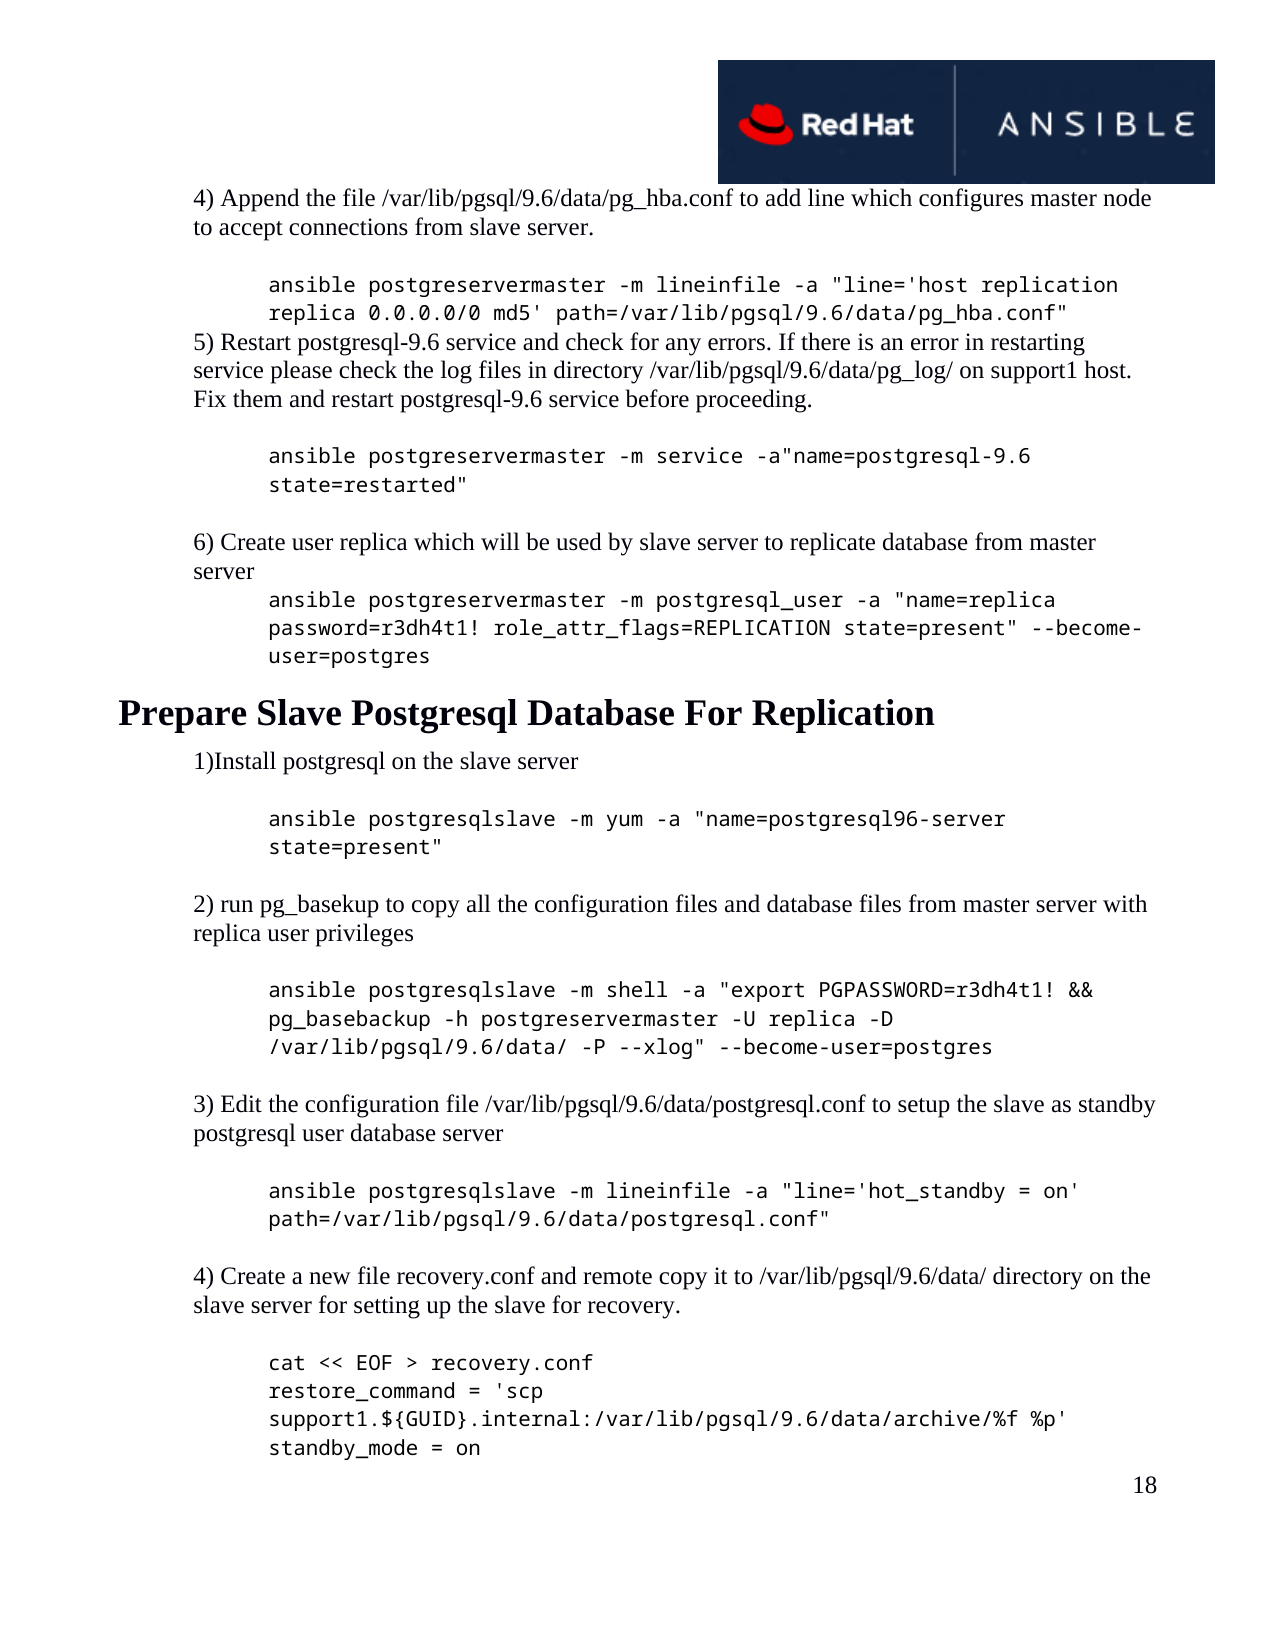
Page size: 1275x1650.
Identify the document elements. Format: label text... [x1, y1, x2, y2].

text 1)Install postgresql on the slave server [193, 746, 1157, 775]
text ansible postgreservermaster -m service -a"name=postgresql-9.6 state=restarted" [268, 442, 1157, 498]
text ansible postgreservermaster -m lineinfile -a "line='host replication replica 0.0.0.0/0 md5' path=/var/lib/pgsql/9.6/data/pg_hba.conf" [268, 270, 1157, 327]
text 4) Create a new file recovery.conf and remote copy it to /var/lib/pgsql/9.6/data/ directory on the slave server for setting up the slave for recovery. [193, 1261, 1157, 1319]
picture [718, 60, 1215, 184]
text ansible postgresqlslave -m yum -a "name=postgresql96-server state=present" [268, 804, 1157, 861]
text 2) run pg_basekup to copy all the configuration files and database files from master server with replica user privileges [193, 889, 1157, 947]
text ansible postgreservermaster -m postgresql_user -a "name=replica password=r3dh4t1! role_attr_flags=REPLICATION state=present" --become-user=postgres [268, 585, 1157, 670]
text 5) Restart postgresql-9.6 service and check for any errors. If there is an error in restarting service please check the log files in directory /var/lib/pgsql/9.6/data/pg_log/ on support1 host. Fix them and restart postgresql-9.6 service before proceeding. [193, 327, 1157, 413]
text restore_command = 'scp support1.${GUID}.internal:/var/lib/pgsql/9.6/data/archive/%f %p' [268, 1376, 1157, 1433]
text standby_mode = on [268, 1433, 1157, 1461]
text ansible postgresqlslave -m lineinfile -a "line='hot_standby = on' path=/var/lib/pgsql/9.6/data/postgresql.conf" [268, 1176, 1157, 1233]
text 4) Append the file /var/lib/pgsql/9.6/data/pg_hba.conf to add line which configures master node to accept connections from slave server. [193, 183, 1157, 241]
text 3) Edit the configuration file /var/lib/pgsql/9.6/data/postgresql.conf to setup the slave as standby postgresql user database server [193, 1089, 1157, 1147]
text 6) Create user replica which will be used by slave server to replicate database from master server [193, 527, 1157, 585]
subtitle Prepare Slave Postgresql Database For Replication [118, 691, 1157, 734]
text cat << EOF > recovery.conf [268, 1348, 1157, 1376]
text ansible postgresqlslave -m shell -a "export PGPASSWORD=r3dh4t1! && pg_basebackup -h postgreservermaster -U replica -D /var/lib/pgsql/9.6/data/ -P --xlog" --become-user=postgres [268, 976, 1157, 1061]
